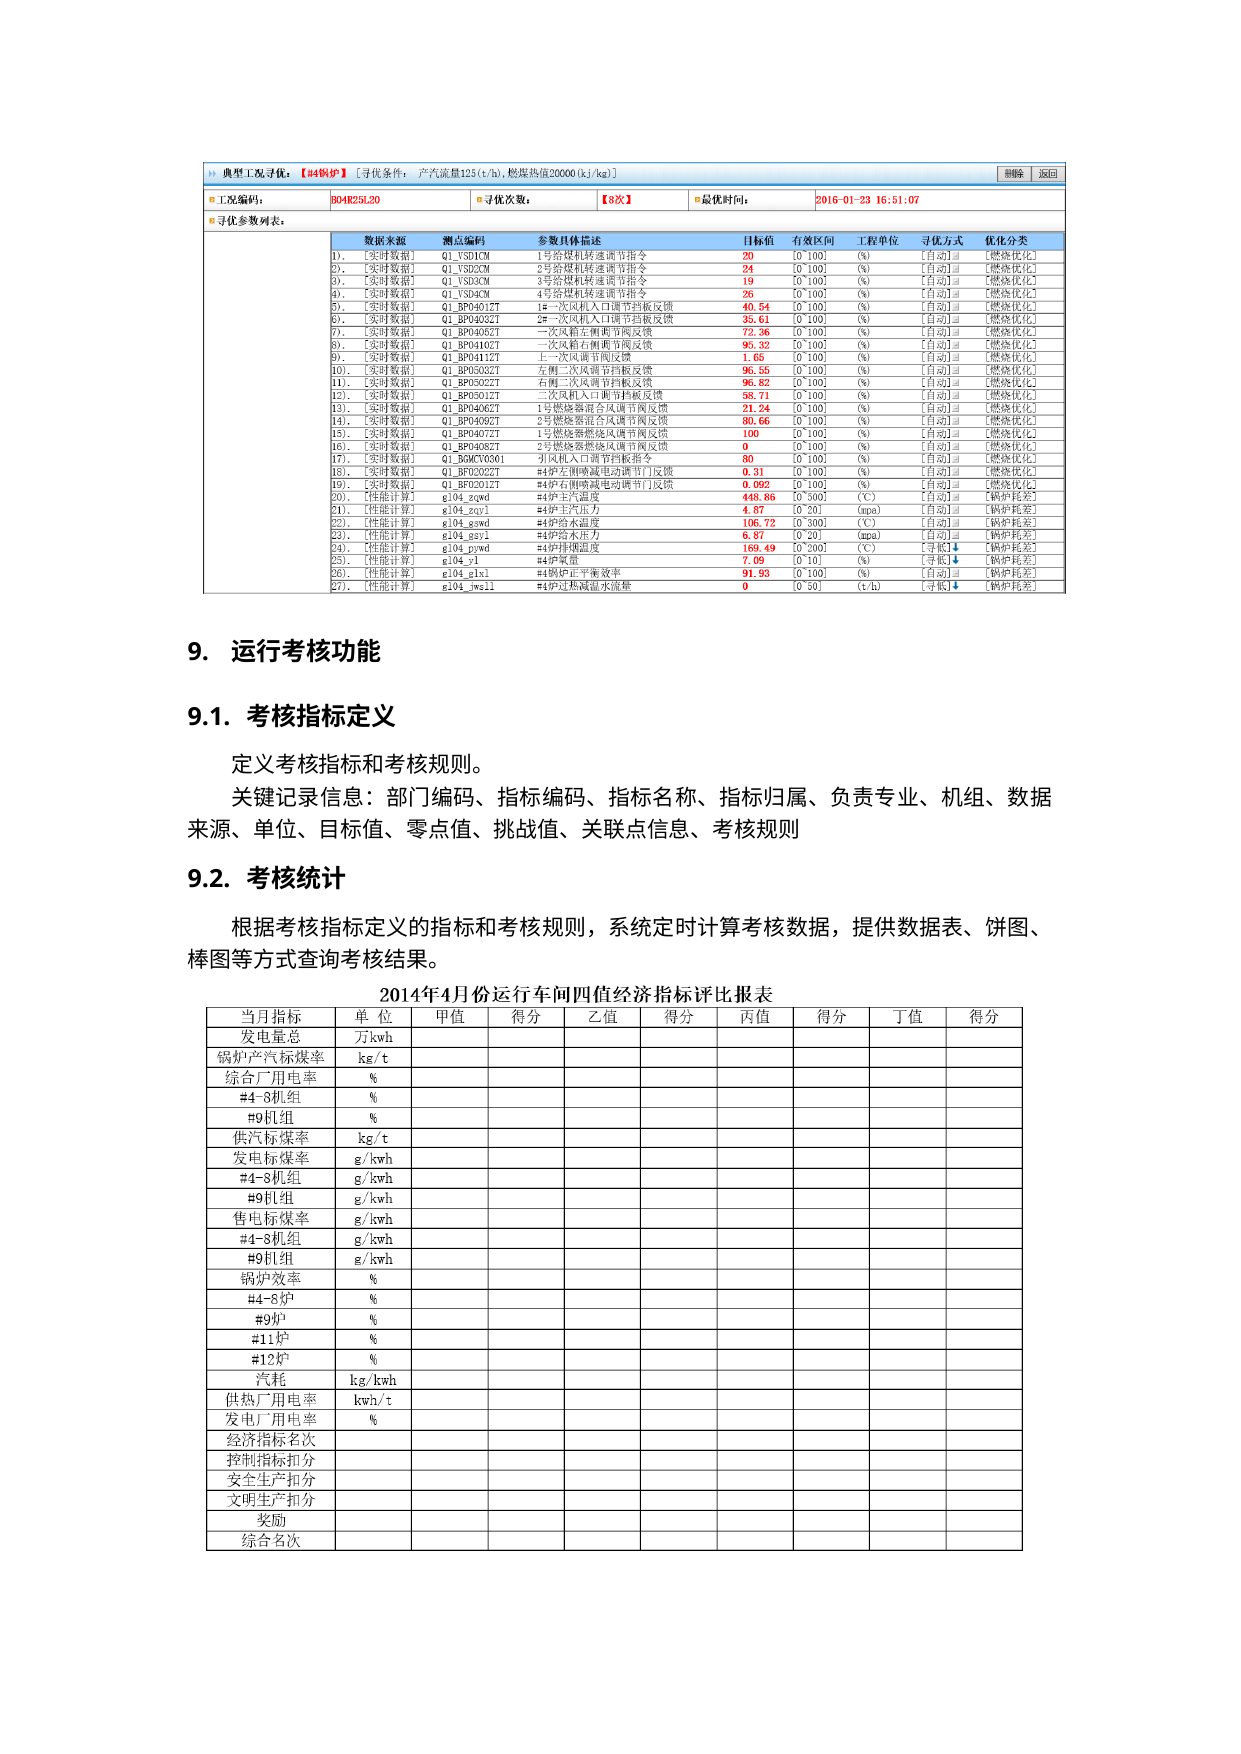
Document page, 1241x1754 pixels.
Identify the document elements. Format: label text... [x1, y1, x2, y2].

picture [202, 162, 1068, 594]
subtitle 考核指标定义 [187, 682, 1053, 747]
text 定义考核指标和考核规则。 [187, 747, 1053, 779]
subtitle 运行考核功能 [187, 617, 1053, 682]
picture [187, 974, 1053, 1582]
subtitle 考核统计 [187, 844, 1053, 909]
text 关键记录信息：部门编码、指标编码、指标名称、指标归属、负责专业、机组、数据来源、单位、目标值、零点值、挑战值、关联点信息、考核规则 [187, 779, 1053, 844]
text 根据考核指标定义的指标和考核规则，系统定时计算考核数据，提供数据表、饼图、棒图等方式查询考核结果。 [187, 909, 1053, 974]
